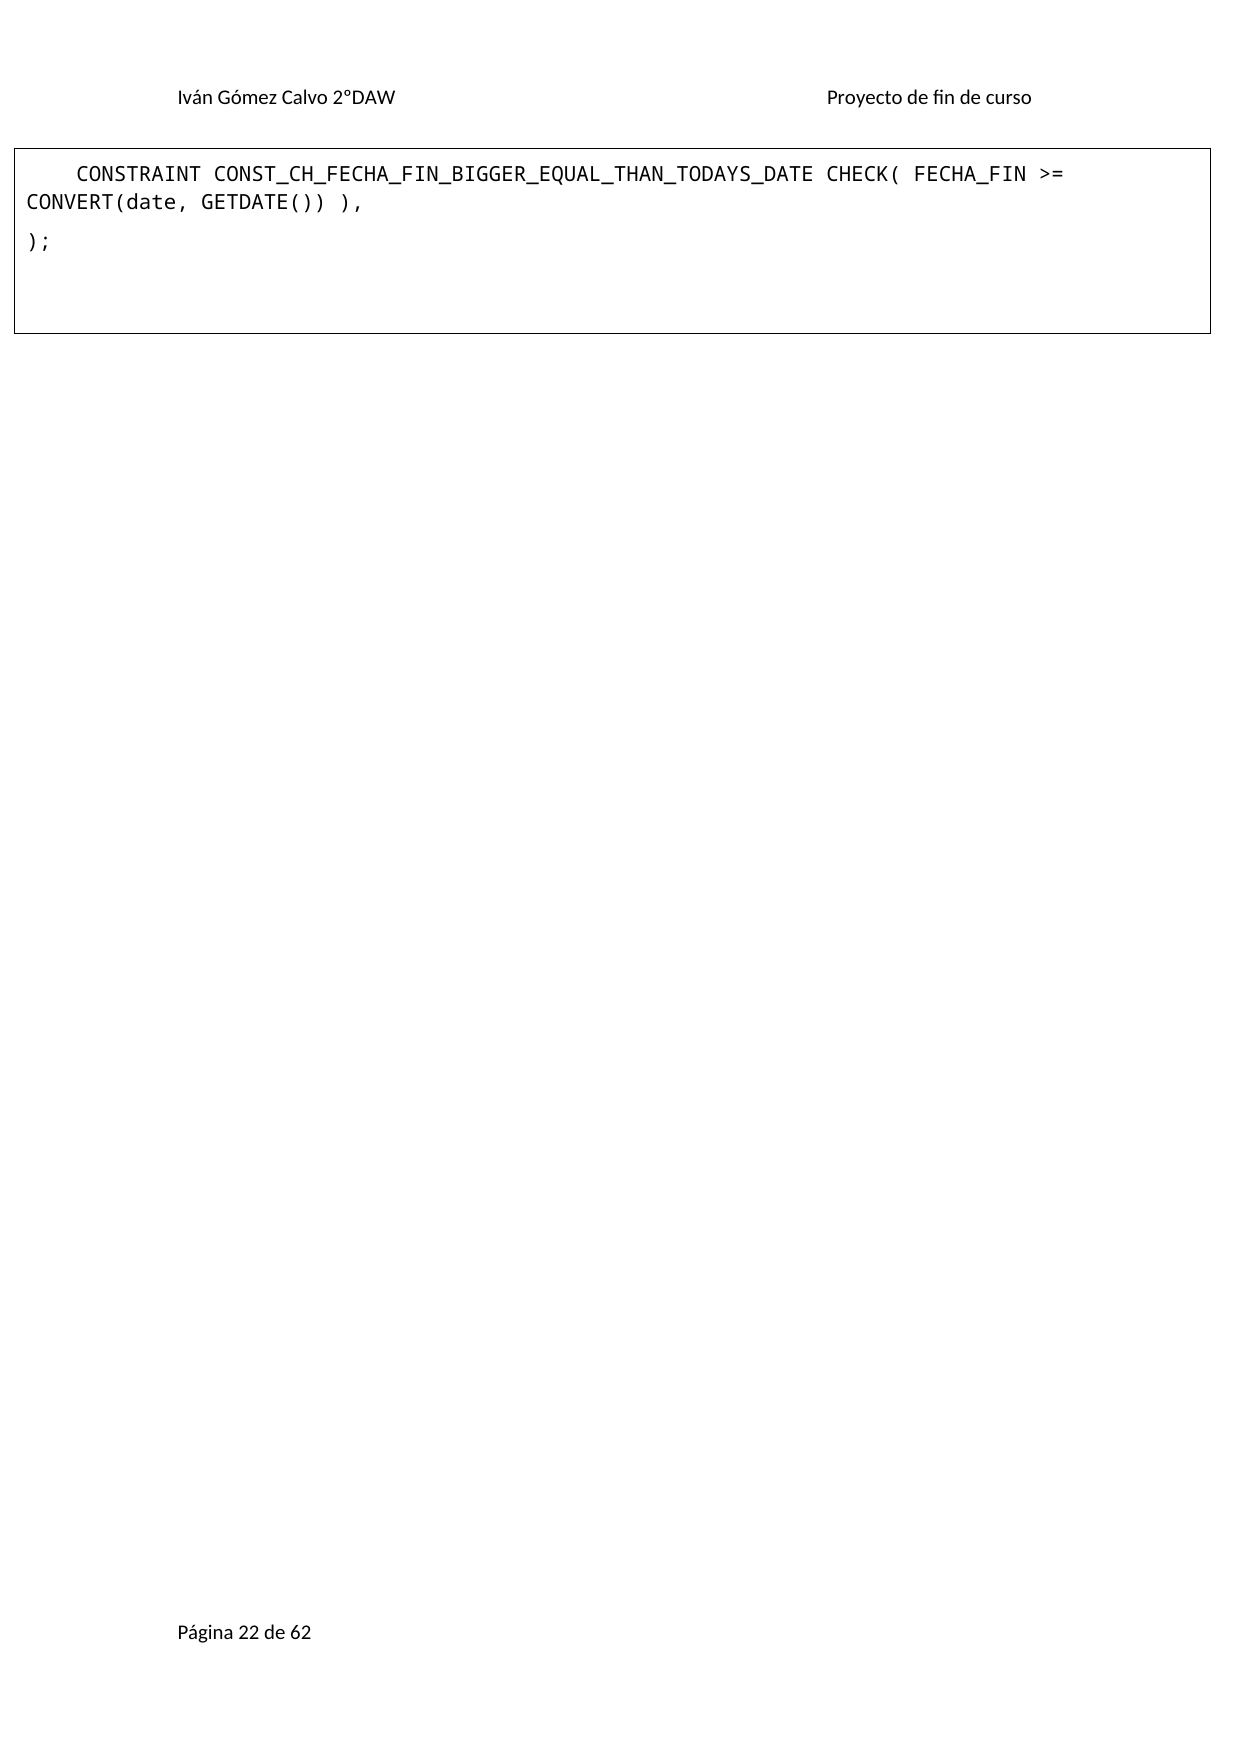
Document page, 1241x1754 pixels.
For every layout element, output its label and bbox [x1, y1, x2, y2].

table_cell [15, 149, 1210, 332]
